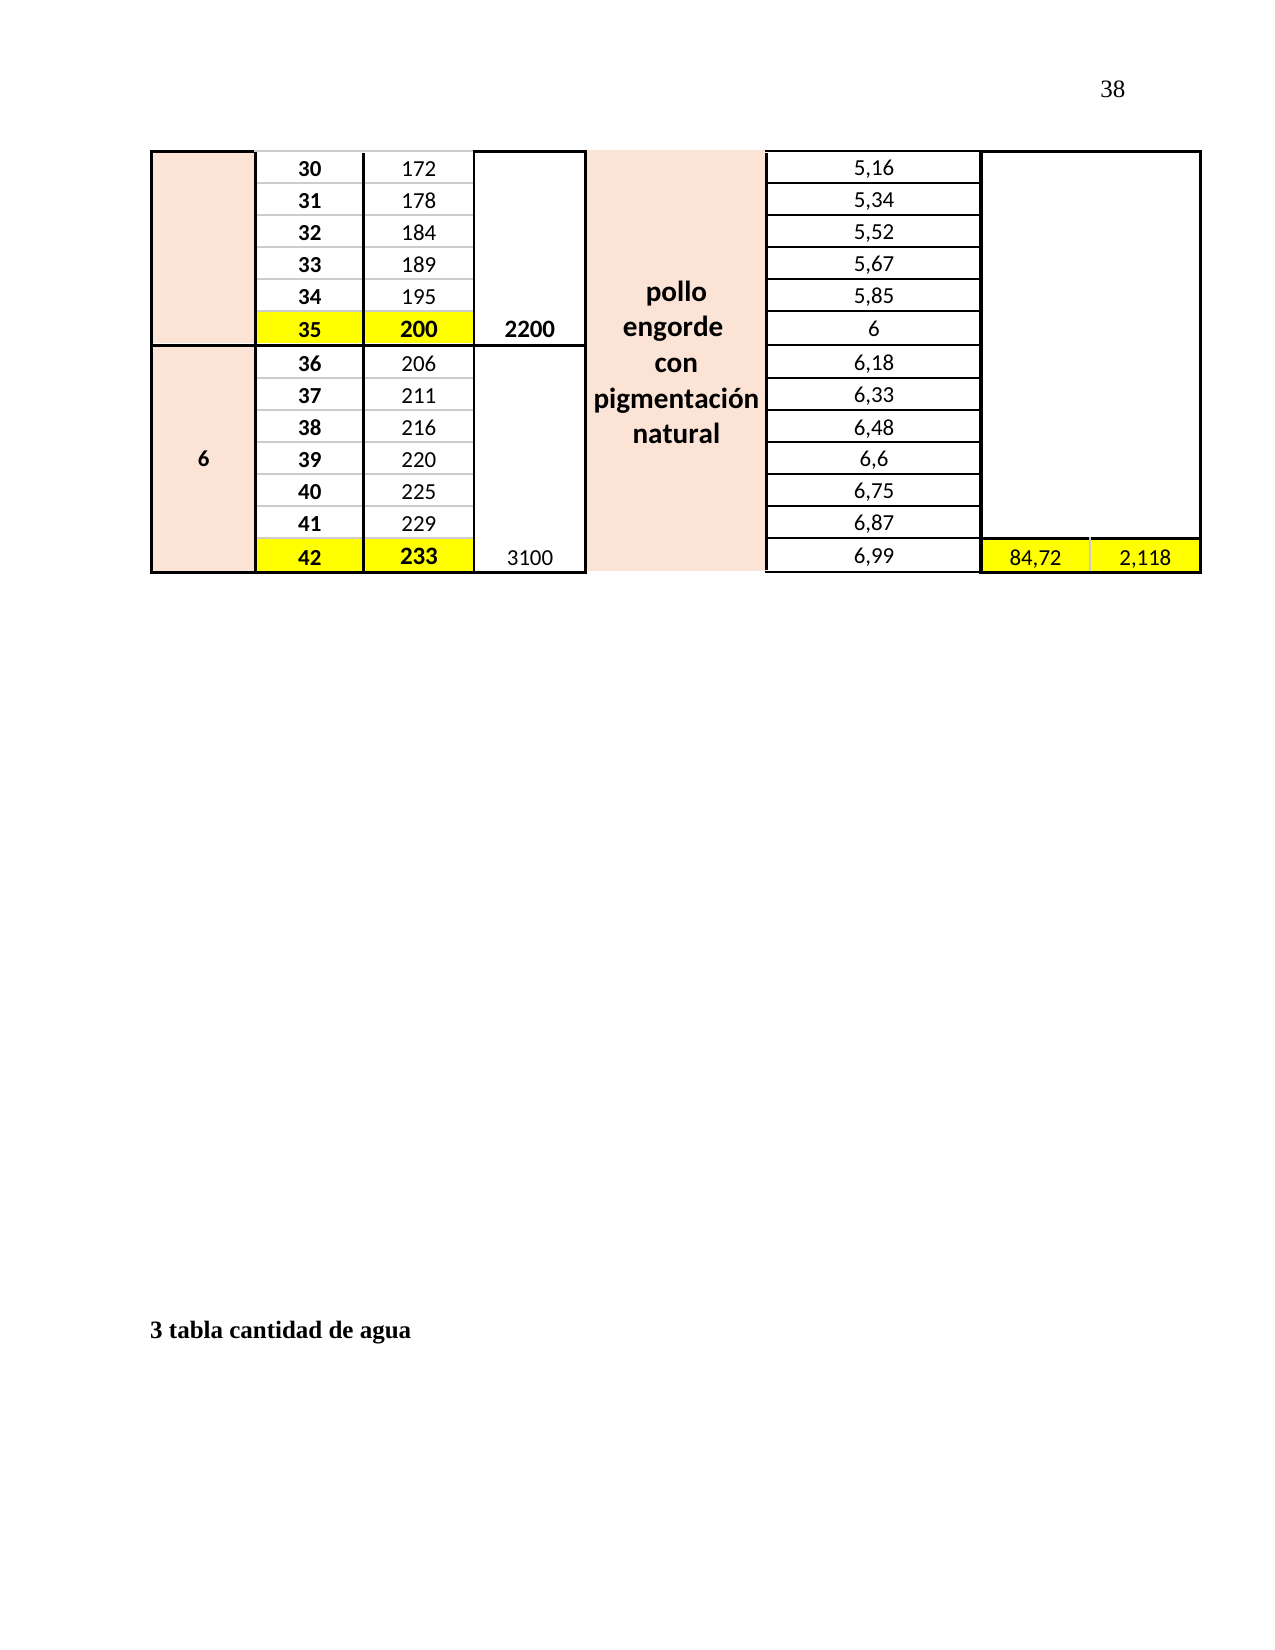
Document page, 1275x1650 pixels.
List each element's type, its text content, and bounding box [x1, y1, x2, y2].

table_cell 84,72 [983, 540, 1089, 571]
table_cell 206 [365, 347, 473, 377]
table_cell 6,33 [768, 379, 979, 409]
table_cell 5,16 [766, 152, 979, 182]
table_cell 6 [153, 347, 254, 571]
table_cell 229 [365, 507, 473, 537]
table_cell 5 [153, 153, 254, 343]
table_cell 6 [768, 312, 979, 343]
table_cell 6,75 [768, 475, 979, 505]
text 3 tabla cantidad de agua [150, 1315, 1125, 1344]
table_cell 6,48 [768, 411, 979, 441]
table_cell 233 [365, 539, 473, 571]
table_cell 42 [257, 539, 362, 571]
table_cell 5,52 [768, 216, 979, 246]
table_cell 34 [257, 280, 362, 310]
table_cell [587, 150, 766, 571]
table_cell 39 [257, 443, 362, 473]
table_cell 225 [365, 475, 473, 505]
table_cell 41 [257, 507, 362, 537]
table_cell 5,34 [768, 184, 979, 214]
table_cell 184 [365, 216, 473, 246]
table_cell 6,6 [768, 443, 979, 473]
table_cell 2,118 [1091, 540, 1199, 571]
table_cell 2200 [475, 153, 584, 343]
table_cell 189 [365, 248, 473, 278]
table_cell 38 [257, 411, 362, 441]
table_cell 172 [364, 152, 473, 182]
table_cell 195 [365, 280, 473, 310]
table_cell 220 [365, 443, 473, 473]
table_cell 32 [257, 216, 362, 246]
table_cell 178 [365, 184, 473, 214]
table_cell 6,99 [766, 539, 979, 571]
table_cell 216 [365, 411, 473, 441]
table_cell 33 [257, 248, 362, 278]
table_cell 37 [257, 379, 362, 409]
table_cell 6,87 [768, 507, 979, 537]
table_cell 6,18 [768, 346, 979, 377]
table_cell 211 [365, 379, 473, 409]
table_cell 200 [365, 312, 473, 343]
table_cell 40 [257, 475, 362, 505]
table_cell 5,67 [768, 248, 979, 278]
table_cell 5,85 [768, 280, 979, 310]
table_cell 30 [257, 152, 364, 182]
table_cell 31 [257, 184, 362, 214]
table_cell 36 [257, 347, 362, 377]
table_cell 3100 [475, 347, 584, 571]
table_cell 35 [257, 312, 362, 343]
